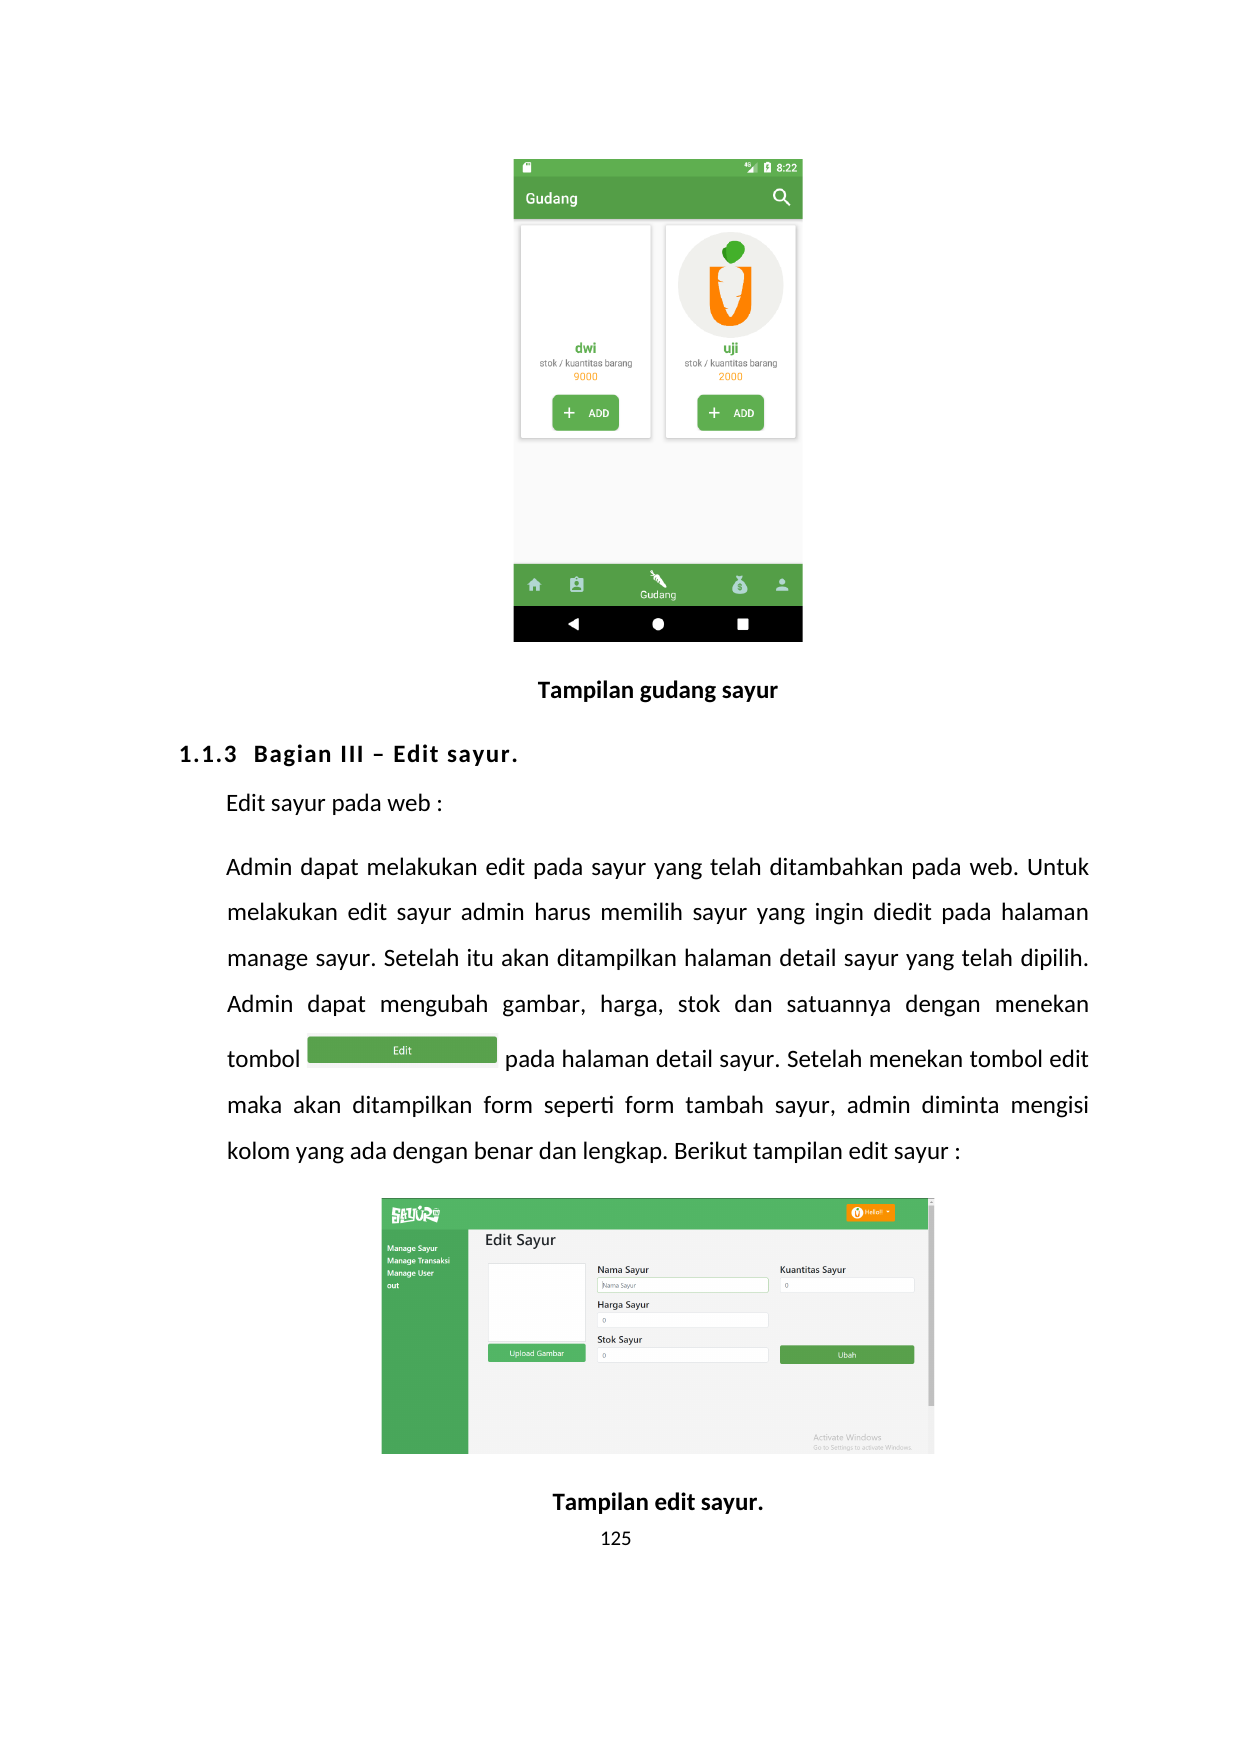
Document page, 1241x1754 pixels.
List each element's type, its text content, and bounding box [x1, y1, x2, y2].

picture [513, 159, 803, 642]
text Edit sayur pada web : [226, 787, 1090, 818]
text Tampilan gudang sayur [226, 674, 1090, 705]
picture [306, 1033, 499, 1068]
list Bagian III – Edit sayur. [179, 738, 1090, 768]
text Admin dapat melakukan edit pada sayur yang telah ditambahkan pada web. Untuk melakukan edit sayur admin harus memilih sayur yang ingin diedit pada halaman manage sayur. Setelah itu akan ditampilkan halaman detail sayur yang telah dipilih. Admin dapat mengubah gambar, harga, stok dan satuannya dengan menekan tombol pada halaman detail sayur. Setelah menekan tombol edit maka akan ditampilkan form seperti form tambah sayur, admin diminta mengisi kolom yang ada dengan benar dan lengkap. Berikut tampilan edit sayur : [226, 851, 1090, 1165]
picture [381, 1198, 935, 1454]
text Tampilan edit sayur. [226, 1486, 1090, 1517]
